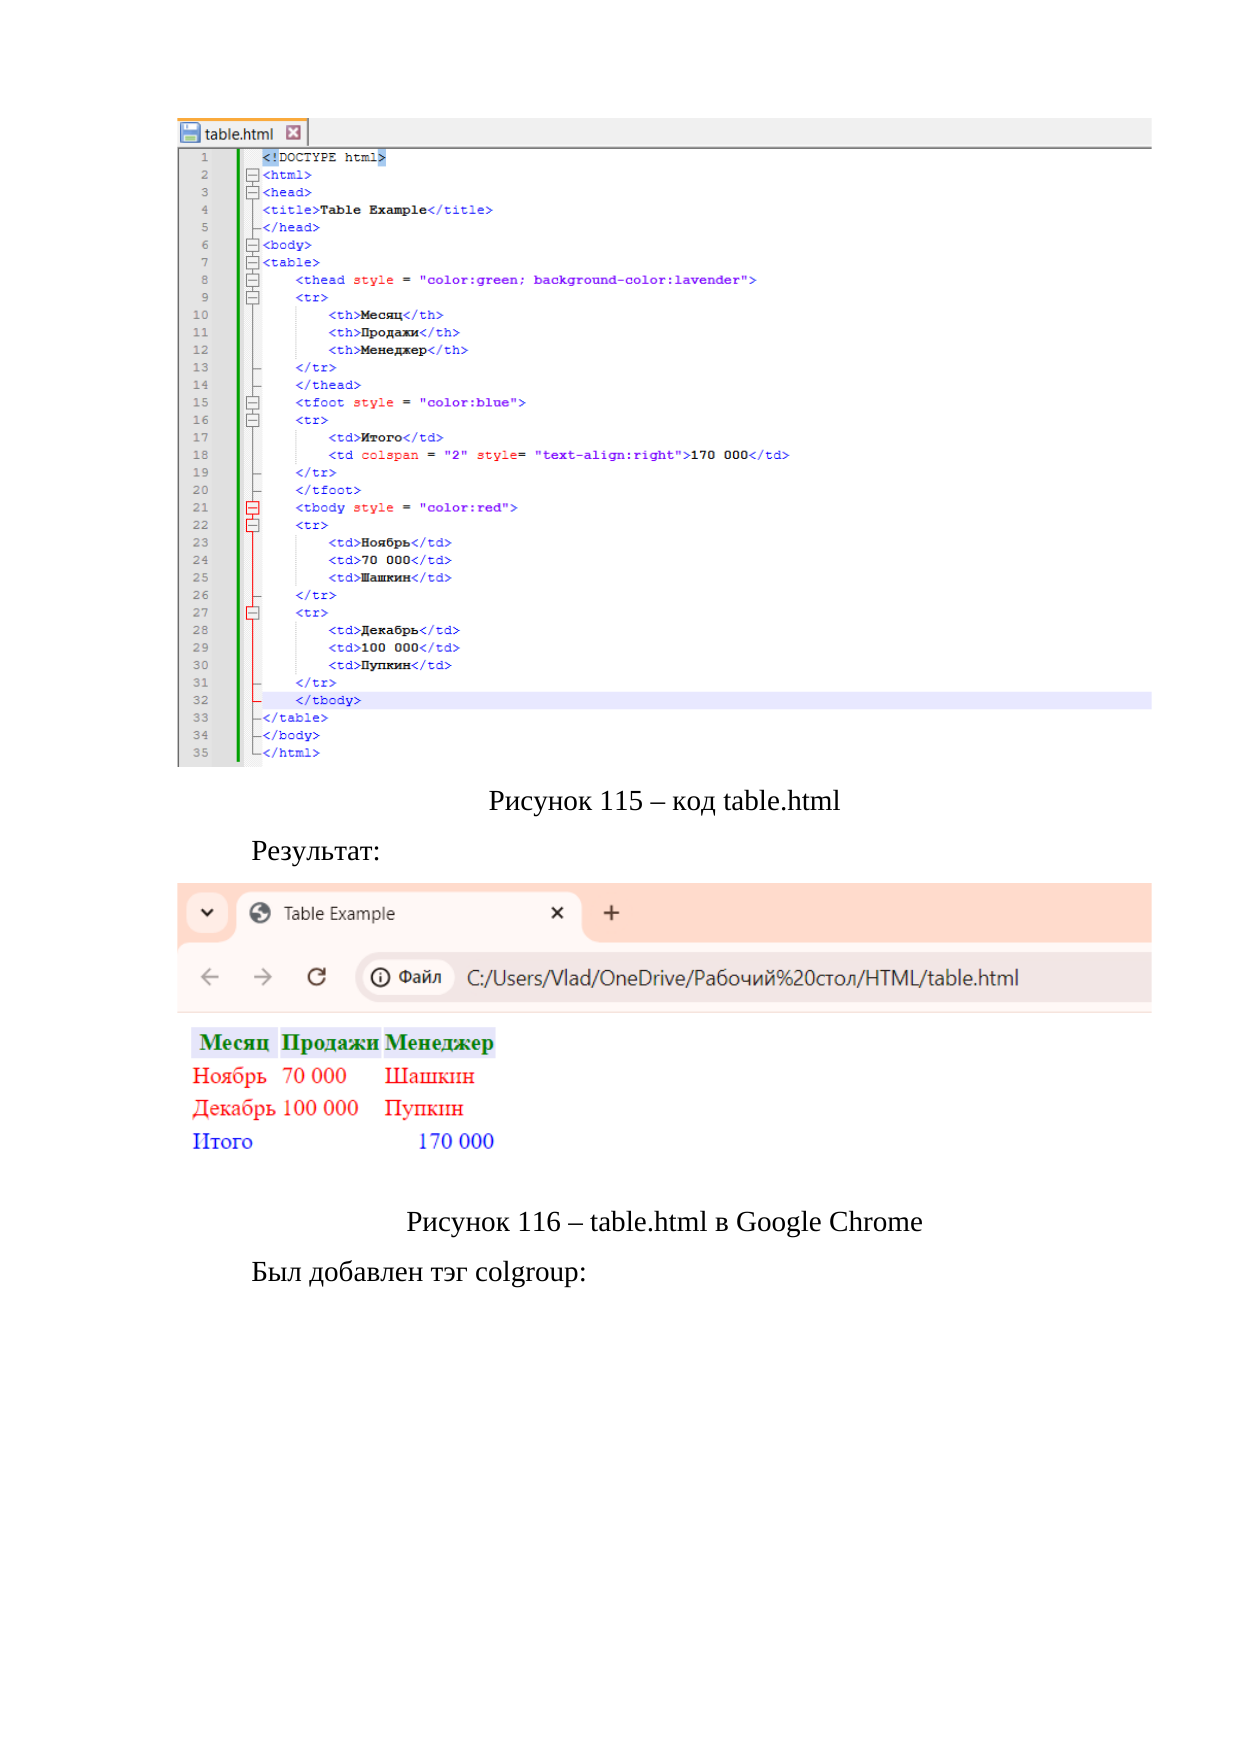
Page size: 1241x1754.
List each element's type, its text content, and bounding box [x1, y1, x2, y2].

picture [177, 883, 1152, 1187]
picture [177, 118, 1152, 767]
text Был добавлен тэг colgroup: [177, 1254, 1152, 1287]
text Рисунок 115 – код table.html [177, 783, 1152, 817]
text Результат: [177, 833, 1152, 867]
text Рисунок 116 – table.html в Google Chrome [177, 1204, 1152, 1237]
